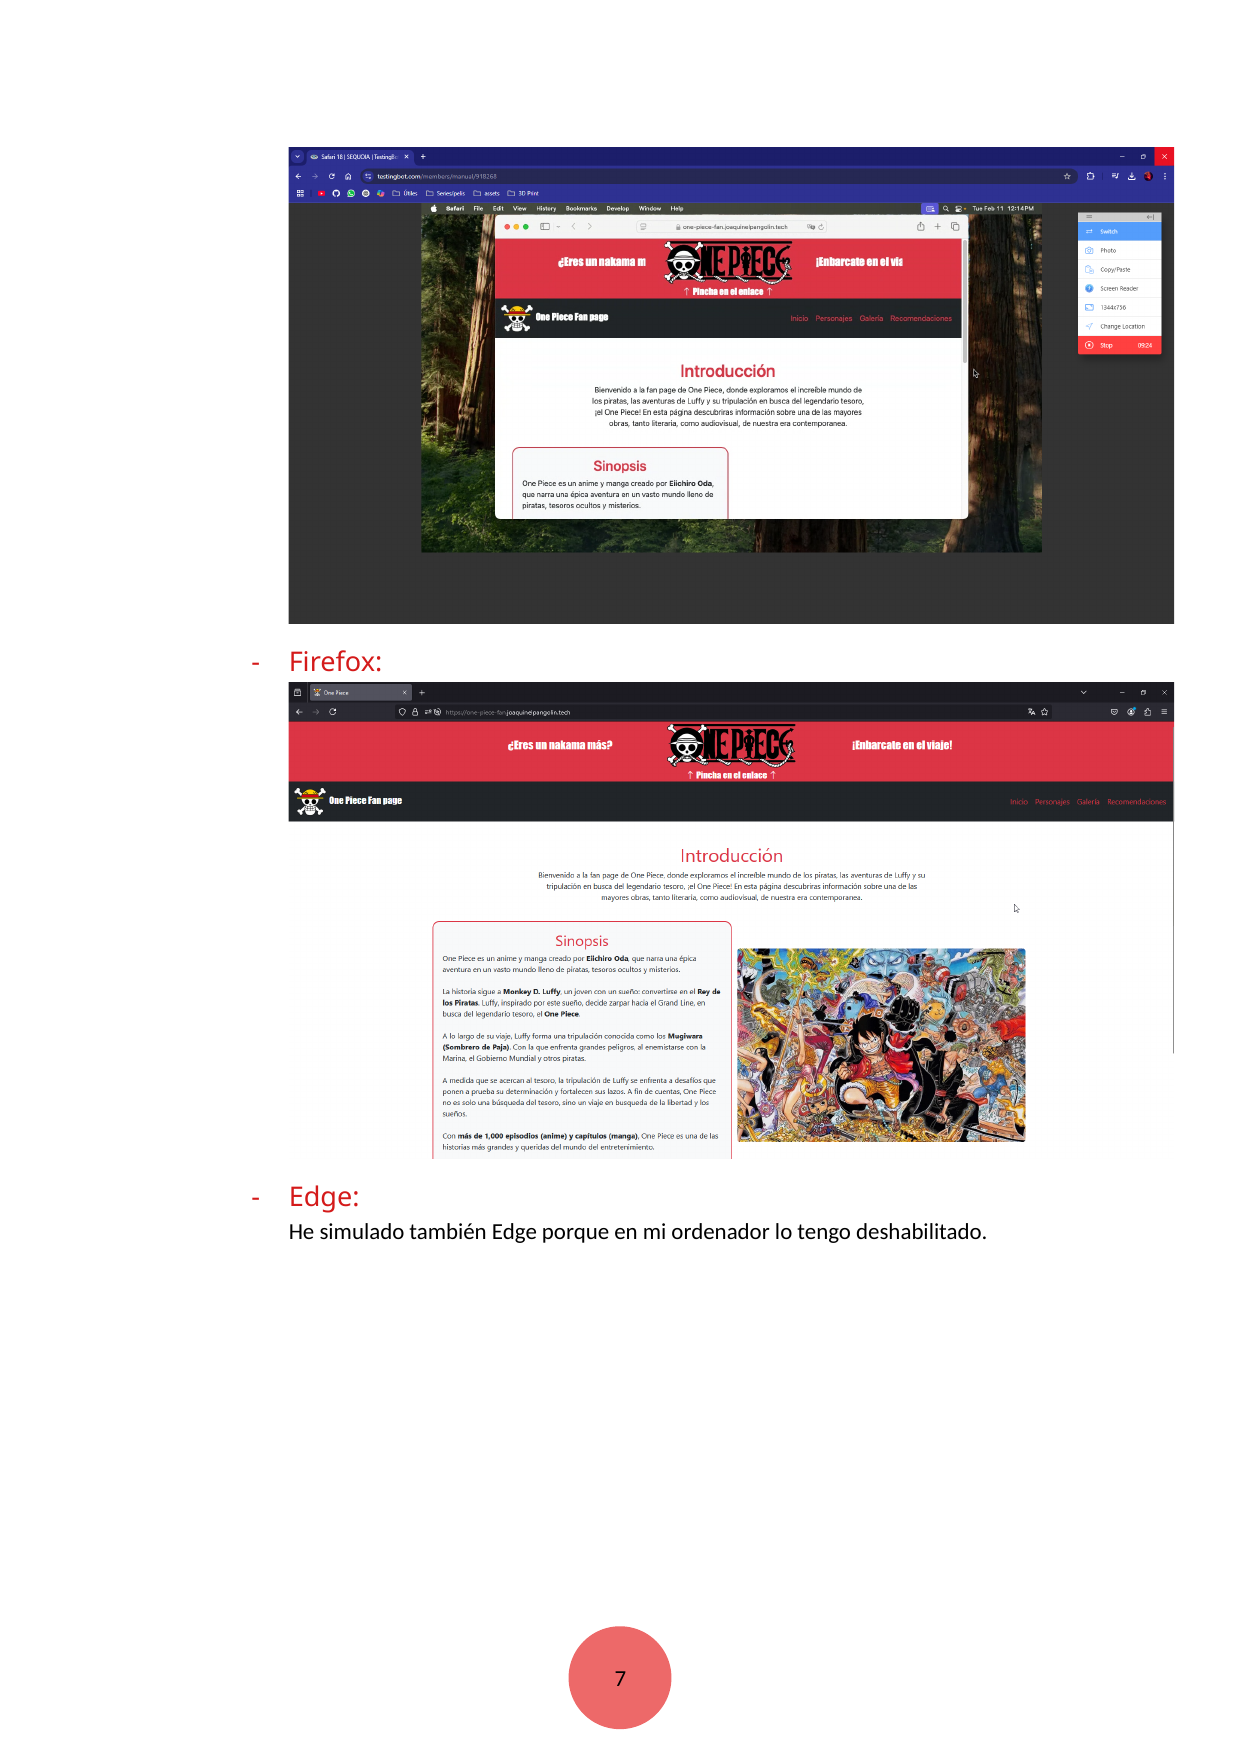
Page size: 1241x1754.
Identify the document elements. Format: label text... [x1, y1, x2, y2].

picture [288, 682, 1175, 1159]
picture [288, 147, 1175, 624]
subtitle Edge: [251, 1177, 1063, 1214]
text He simulado también Edge porque en mi ordenador lo tengo deshabilitado. [288, 1217, 1063, 1245]
subtitle Firefox: [251, 643, 1063, 679]
